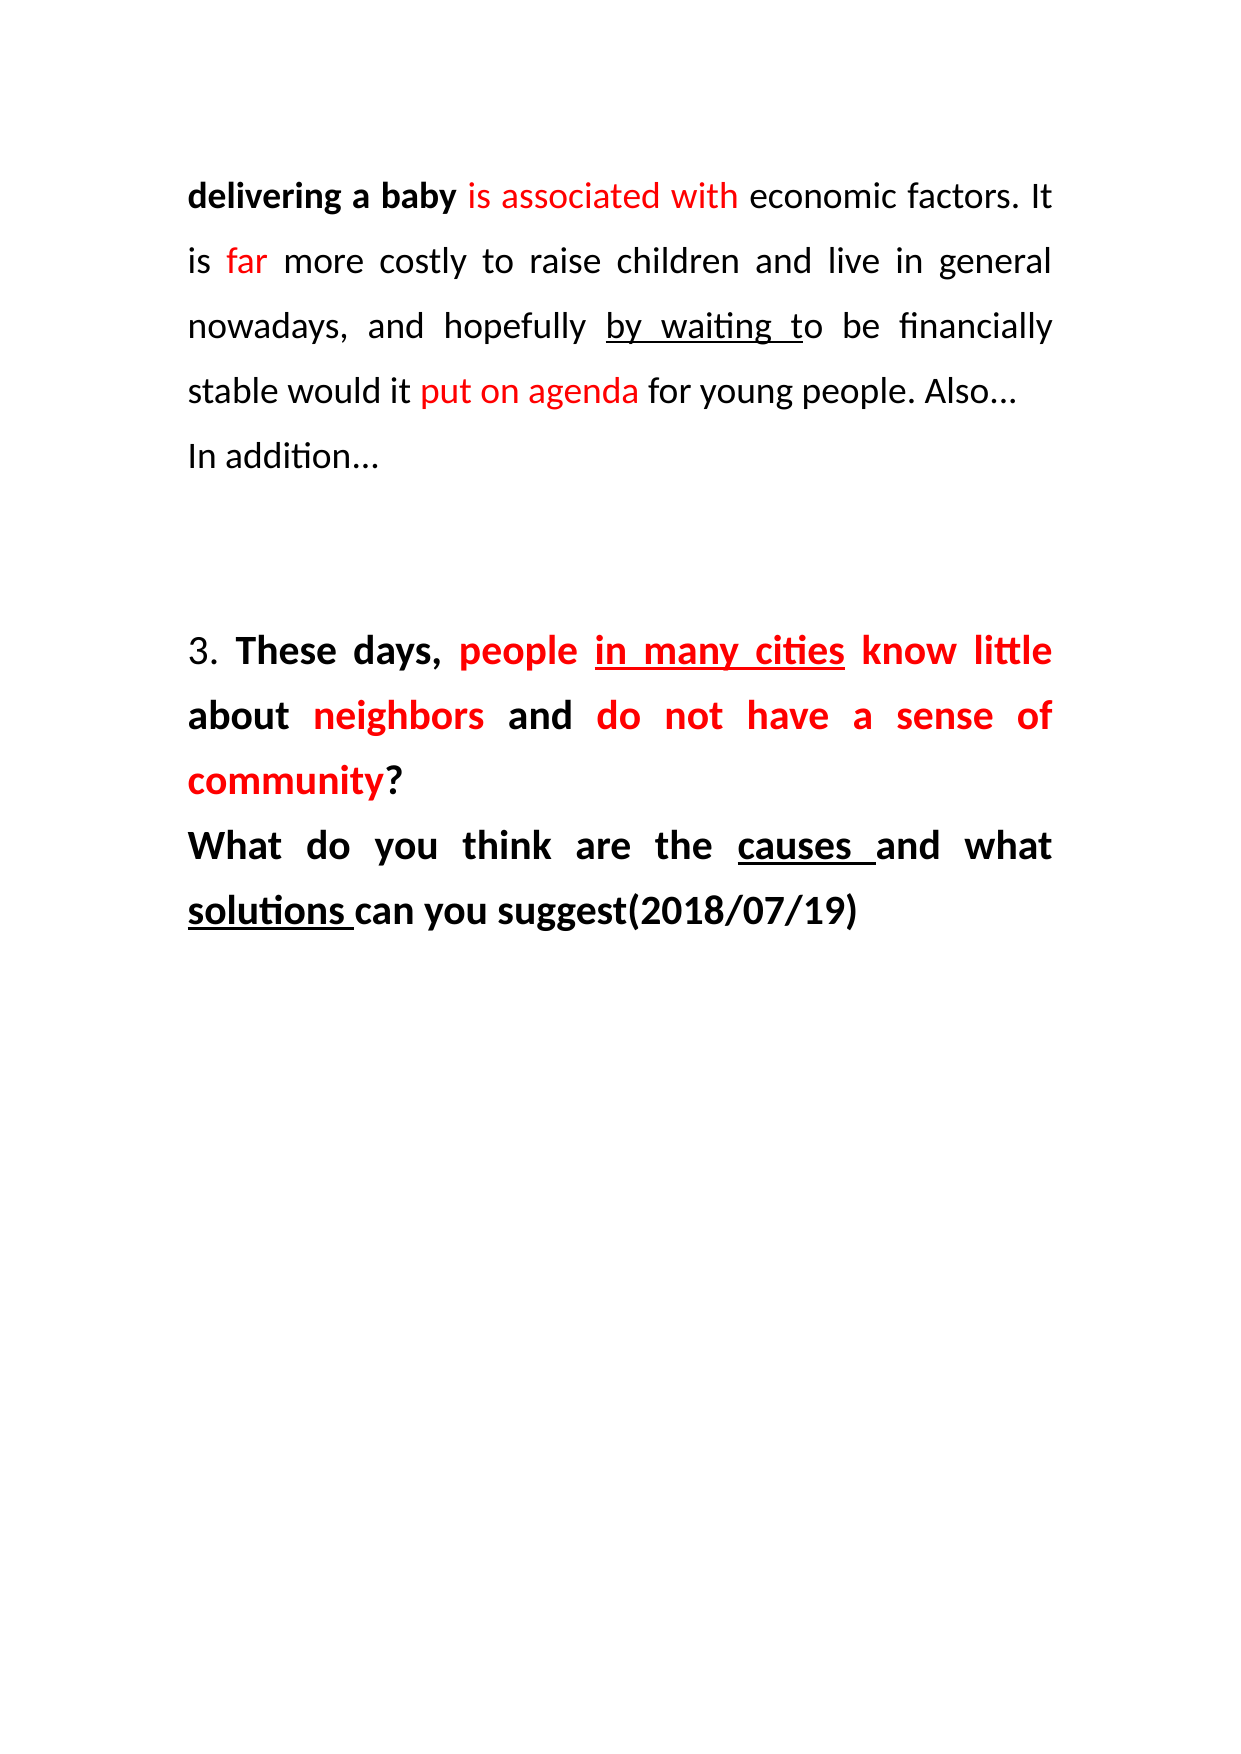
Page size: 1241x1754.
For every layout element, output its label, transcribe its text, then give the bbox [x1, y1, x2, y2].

list What do you think are the causes and what solutions can you suggest(2018/07/19) [187, 812, 1053, 942]
list 3. These days, people in many cities know little about neighbors and do not have a sense of community? [187, 617, 1053, 812]
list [187, 162, 1053, 422]
list In addition... [187, 422, 1053, 487]
